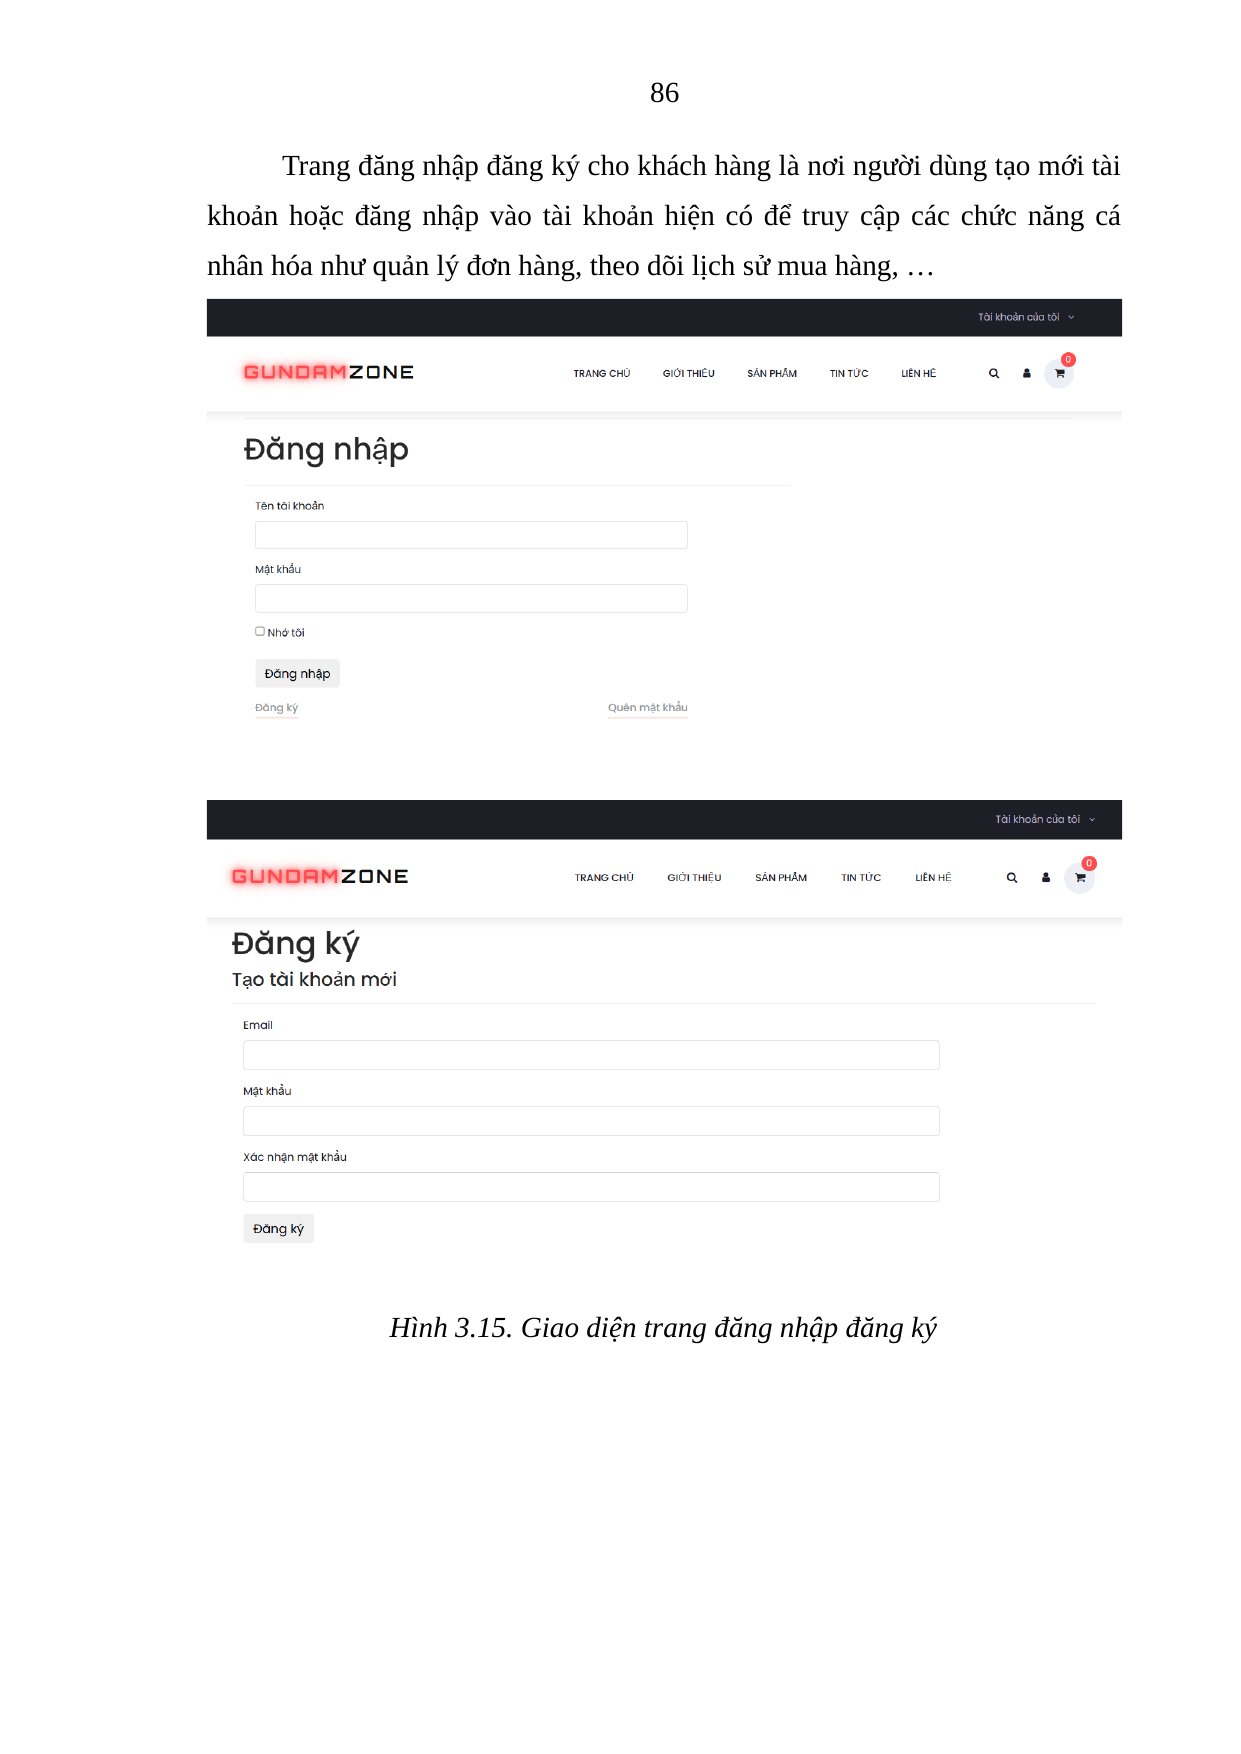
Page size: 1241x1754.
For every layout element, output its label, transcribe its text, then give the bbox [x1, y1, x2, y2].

picture [206, 298, 1123, 784]
picture [206, 800, 1123, 1277]
list Trang đăng nhập đăng ký cho khách hàng là nơi người dùng tạo mới tài khoản hoặc đăng nhập vào tài khoản hiện có để truy cập các chức năng cá nhân hóa như quản lý đơn hàng, theo dõi lịch sử mua hàng, … [207, 148, 1122, 282]
text Hình 3.15. Giao diện trang đăng nhập đăng ký [207, 1310, 1122, 1343]
